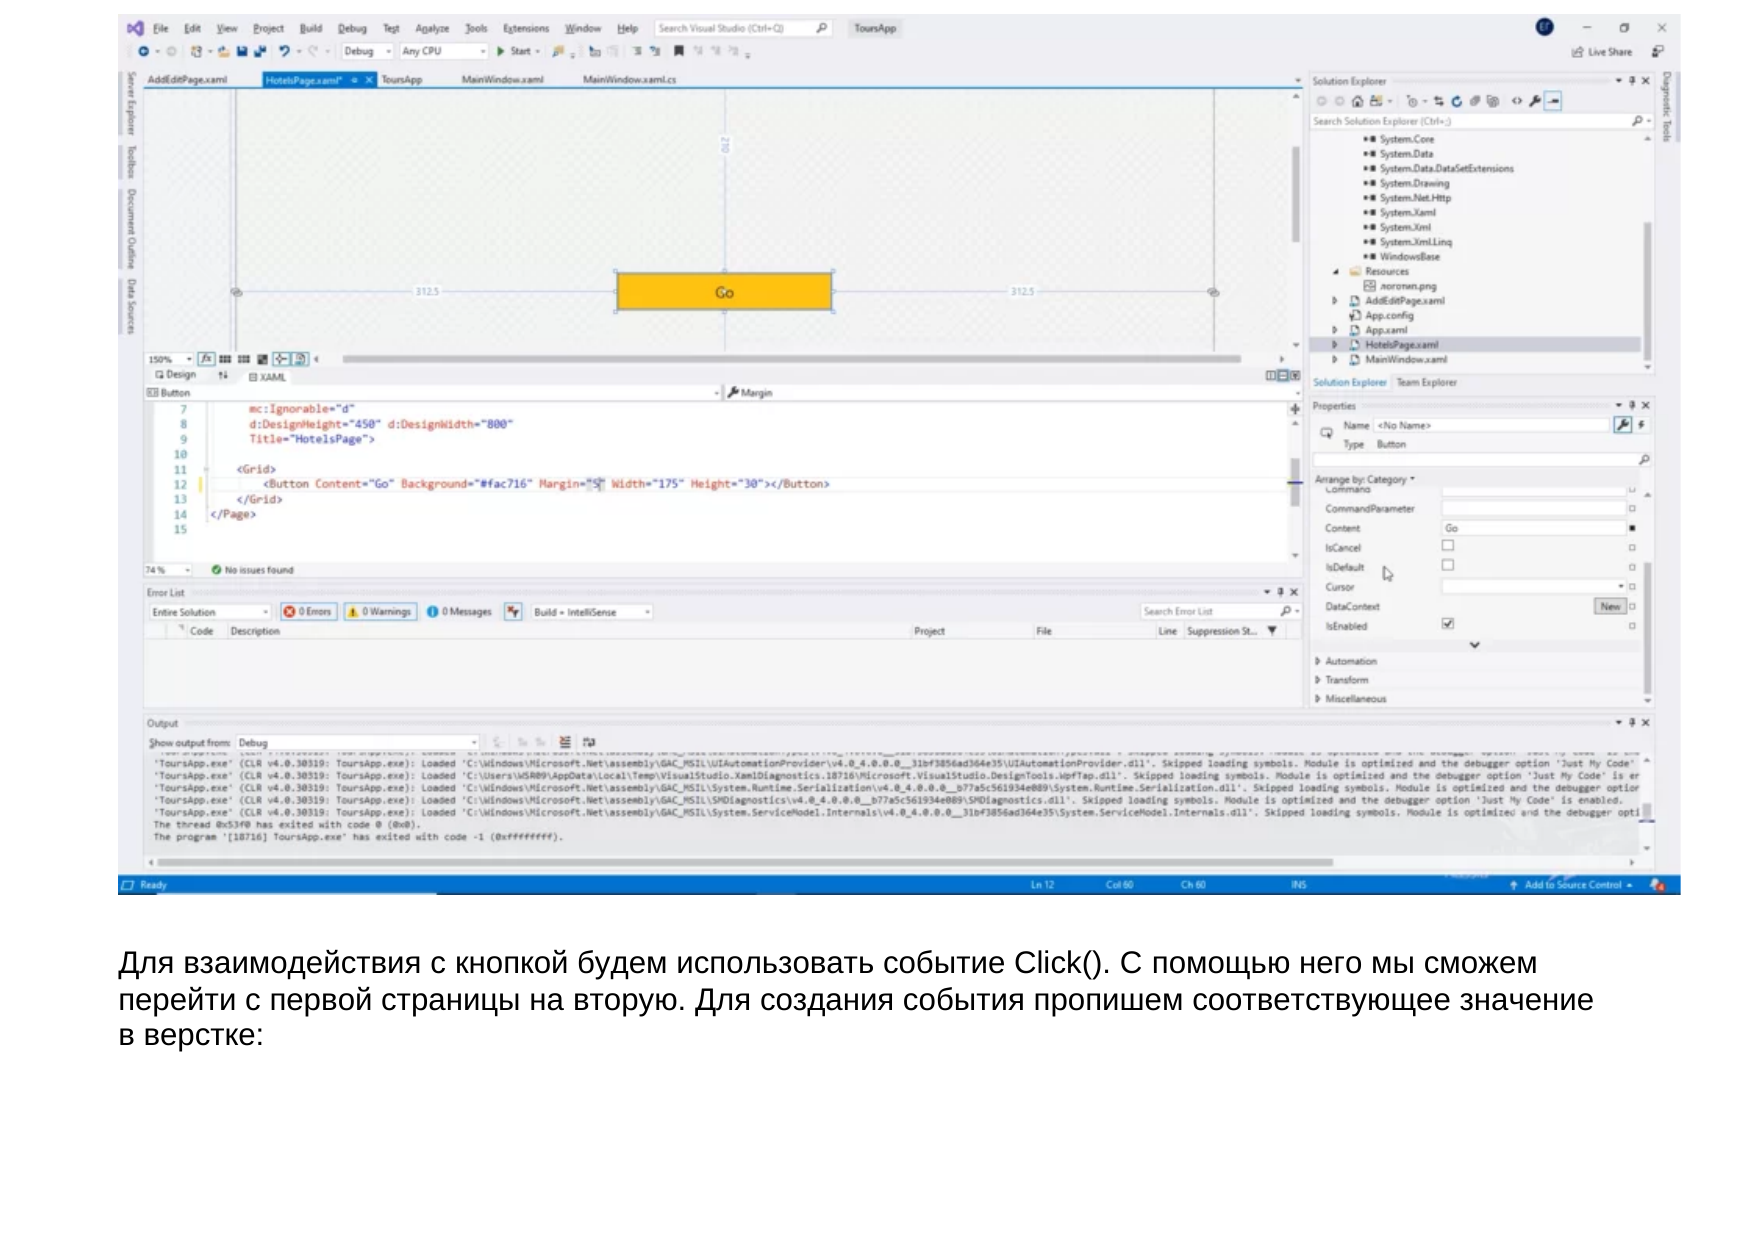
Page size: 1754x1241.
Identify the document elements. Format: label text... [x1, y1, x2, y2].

picture [118, 14, 1681, 895]
text Для взаимодействия с кнопкой будем использовать событие Click(). С помощью него мы сможем перейти с первой страницы на вторую. Для создания события пропишем соответствующее значение в верстке: [118, 944, 1636, 1052]
